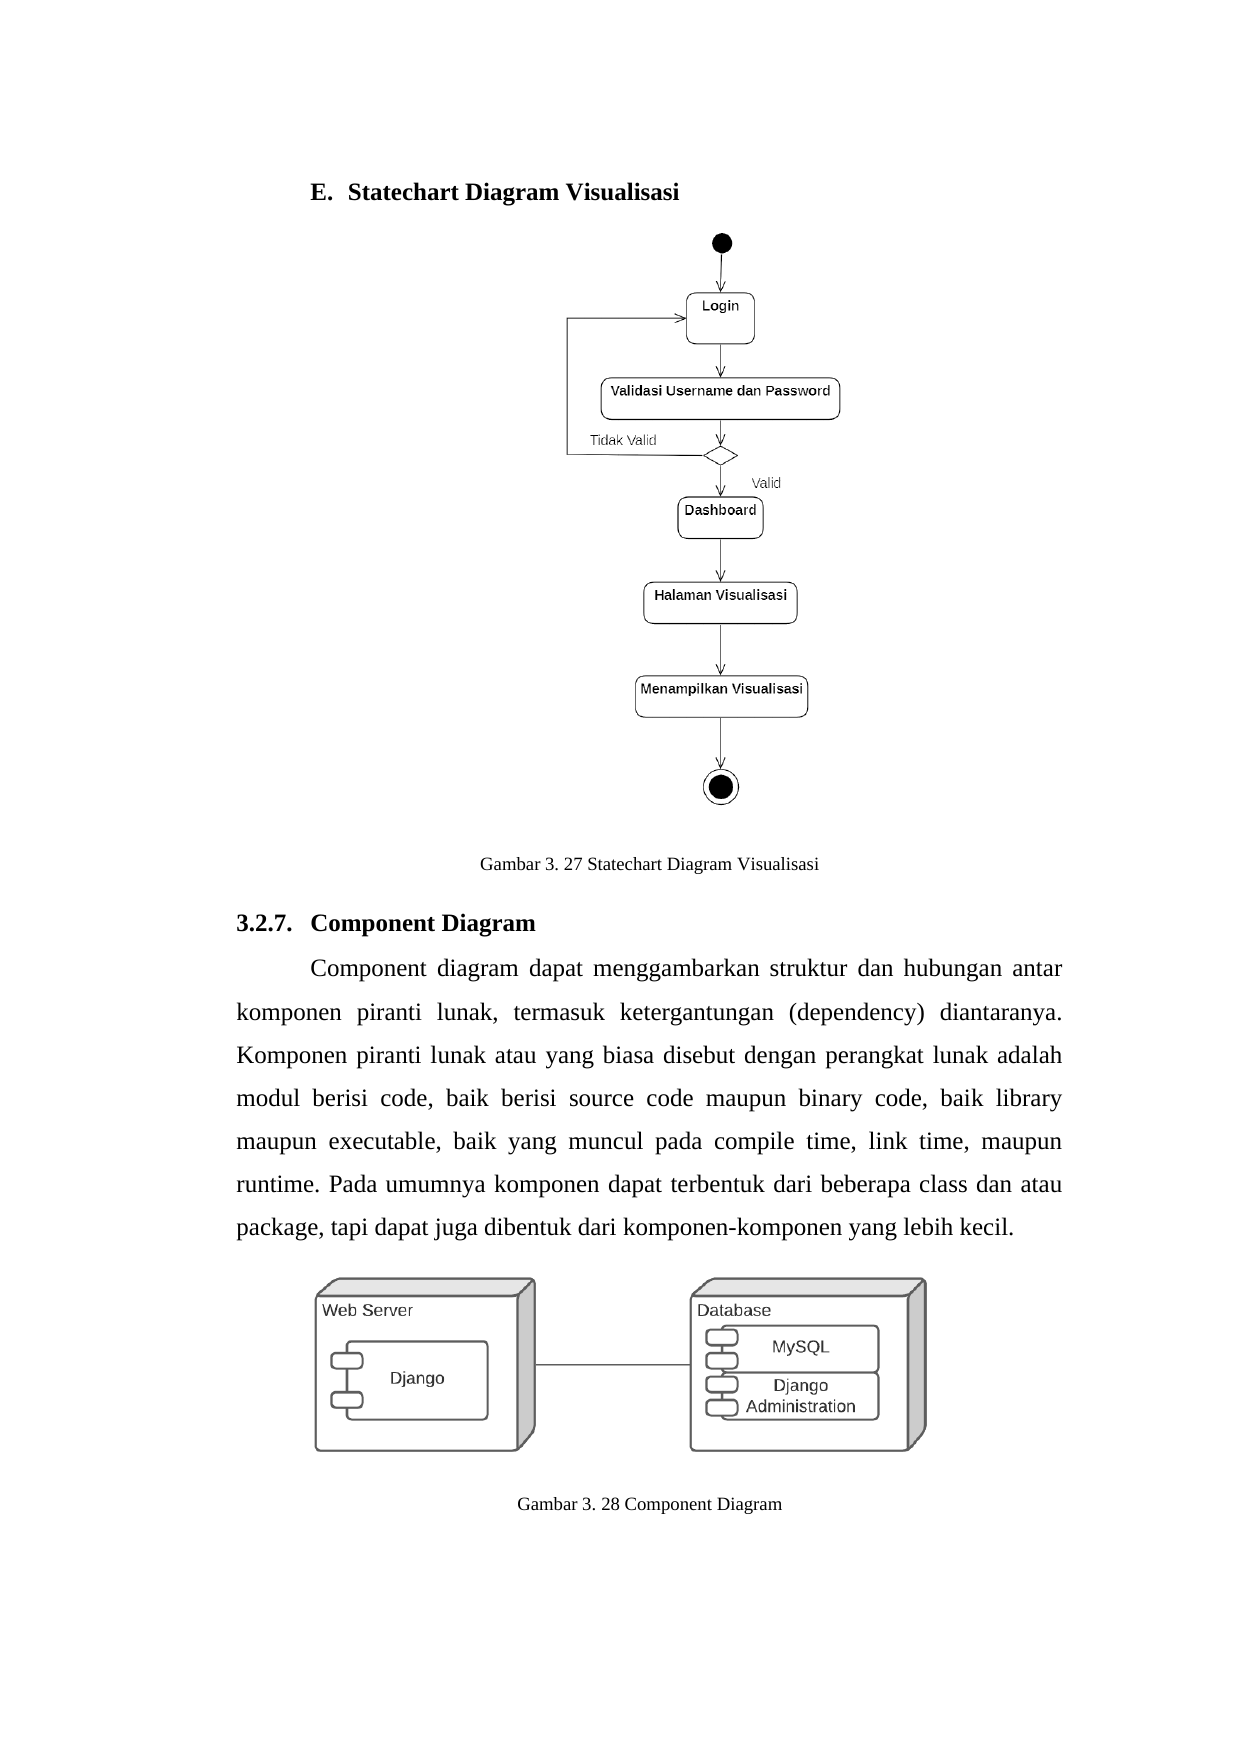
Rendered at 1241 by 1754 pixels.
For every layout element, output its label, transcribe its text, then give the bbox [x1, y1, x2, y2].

list Statechart Diagram Visualisasi [310, 177, 1063, 206]
subtitle Component Diagram [236, 908, 1063, 937]
picture [310, 1276, 934, 1458]
text Component diagram dapat menggambarkan struktur dan hubungan antar komponen piranti lunak, termasuk ketergantungan (dependency) diantaranya. Komponen piranti lunak atau yang biasa disebut dengan perangkat lunak adalah modul berisi code, baik berisi source code maupun binary code, baik library maupun executable, baik yang muncul pada compile time, link time, maupun runtime. Pada umumnya komponen dapat terbentuk dari beberapa class dan atau package, tapi dapat juga dibentuk dari komponen-komponen yang lebih kecil. [236, 953, 1063, 1241]
text Gambar 3. 27 Statechart Diagram Visualisasi [236, 853, 1063, 875]
text Gambar 3. 28 Component Diagram [236, 1492, 1063, 1514]
picture [555, 220, 855, 819]
